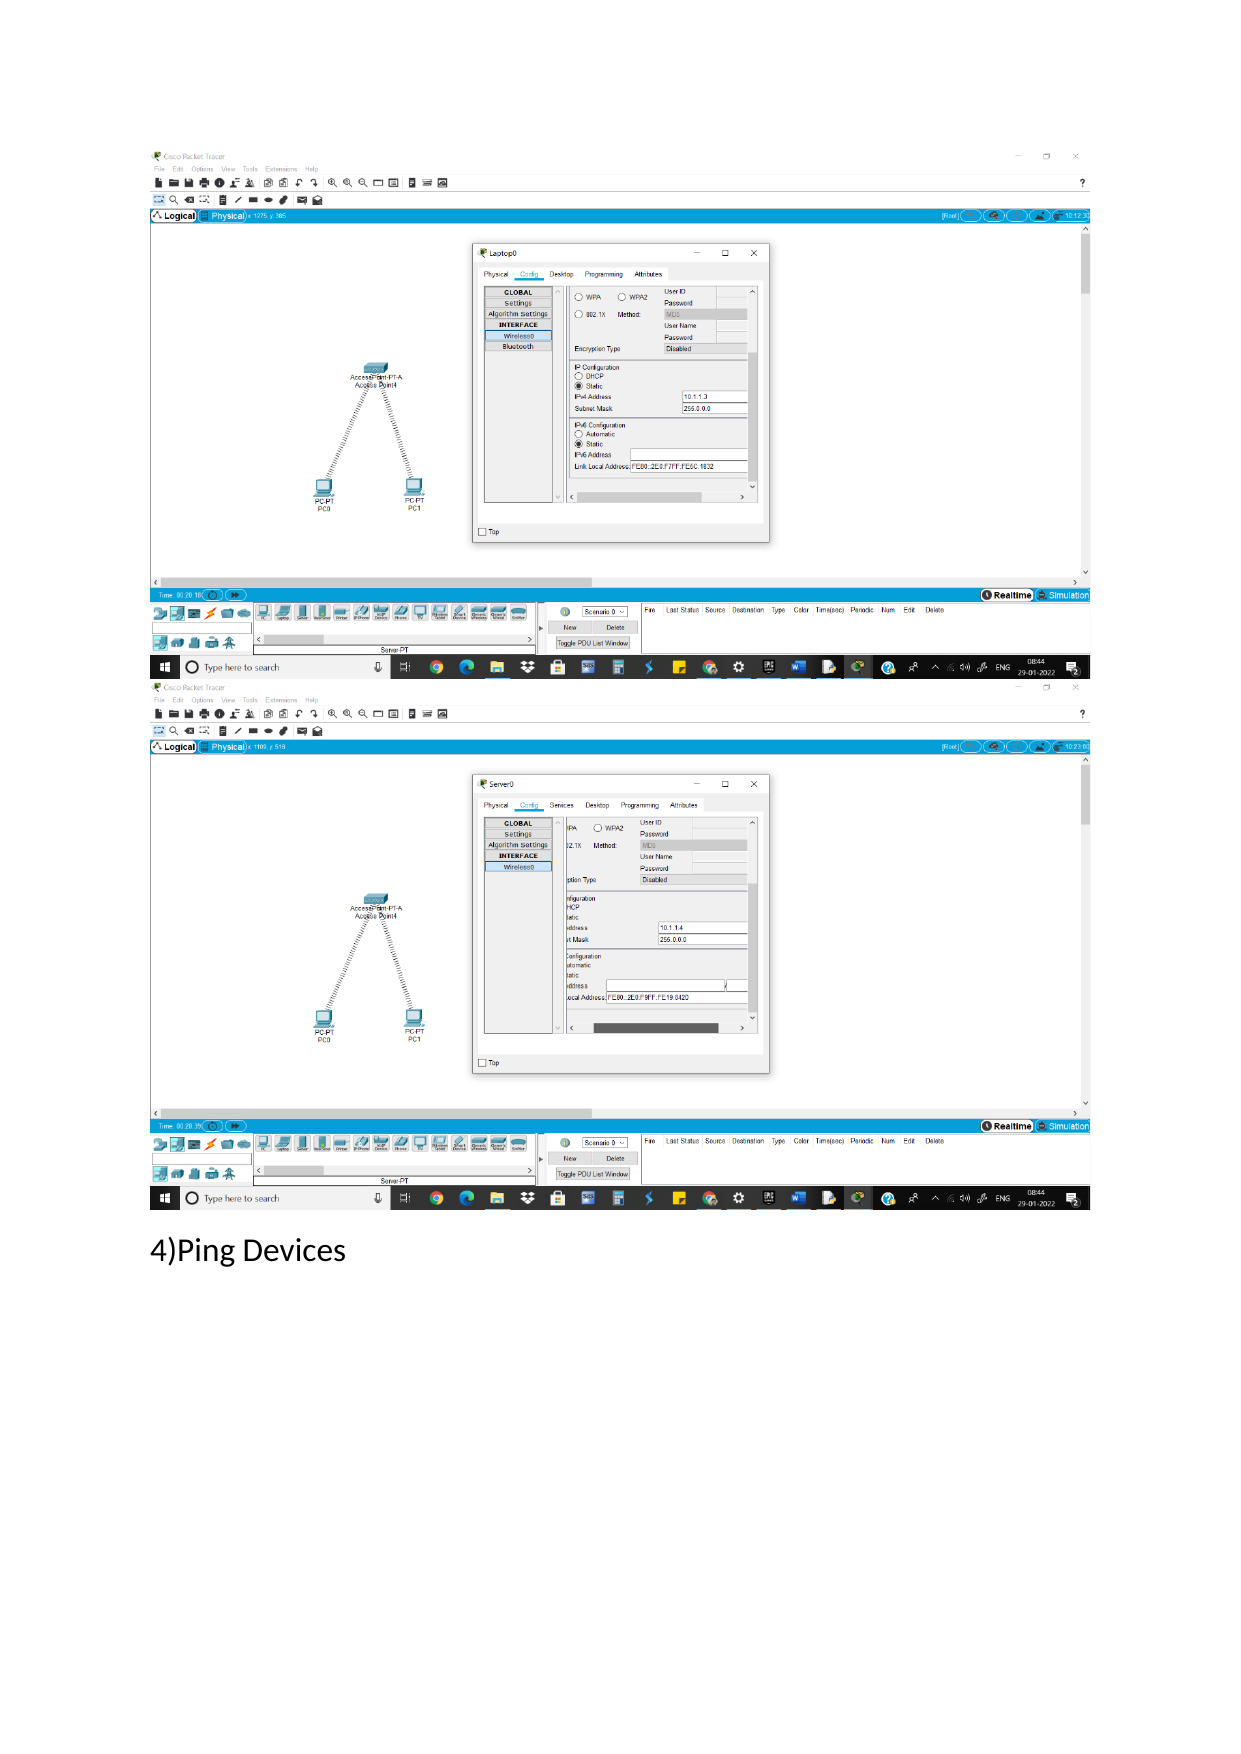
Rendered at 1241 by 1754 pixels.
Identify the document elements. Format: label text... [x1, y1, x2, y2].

picture [150, 150, 1091, 679]
picture [990, 743, 997, 750]
picture [150, 681, 1091, 1210]
text 4)Ping Devices [150, 1229, 1090, 1269]
picture [990, 212, 997, 219]
picture [1039, 592, 1046, 599]
picture [1039, 1123, 1046, 1130]
